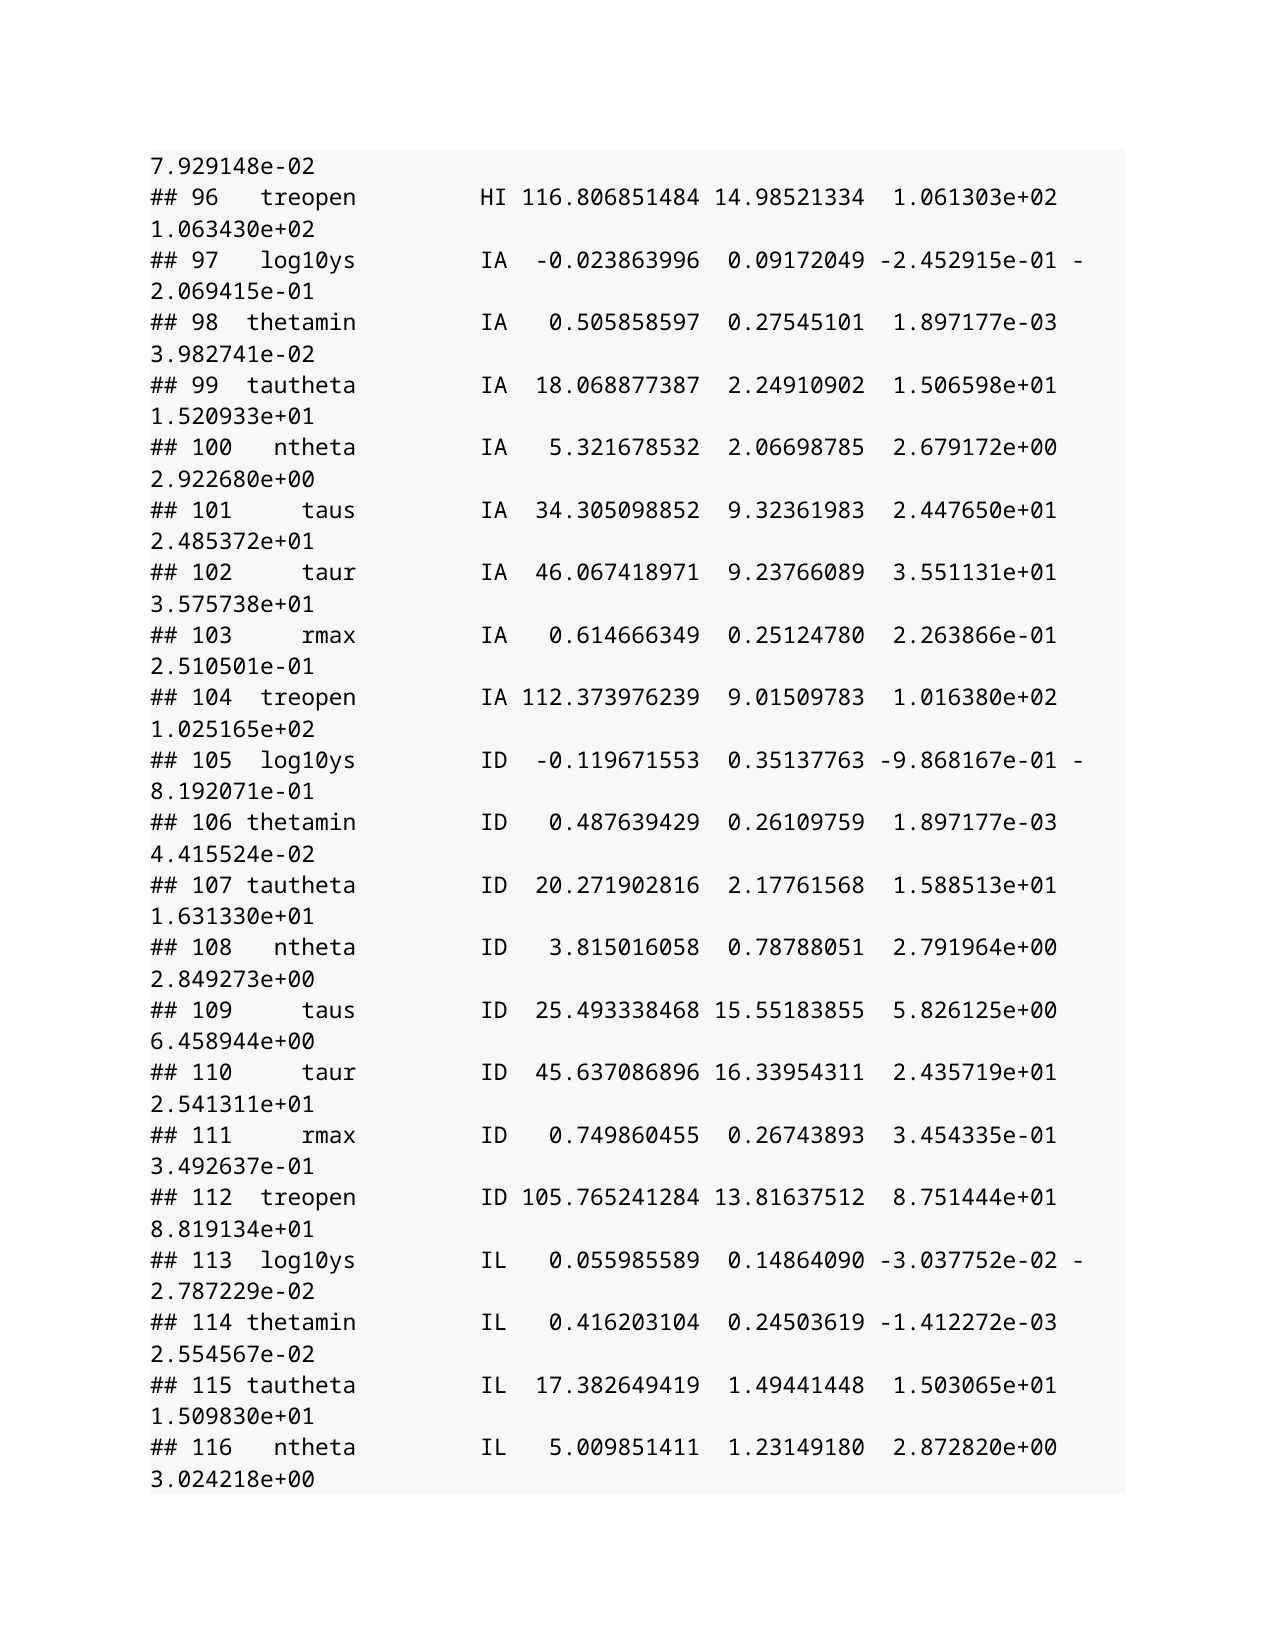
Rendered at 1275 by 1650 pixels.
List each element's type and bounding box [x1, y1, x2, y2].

text [150, 150, 1125, 1494]
